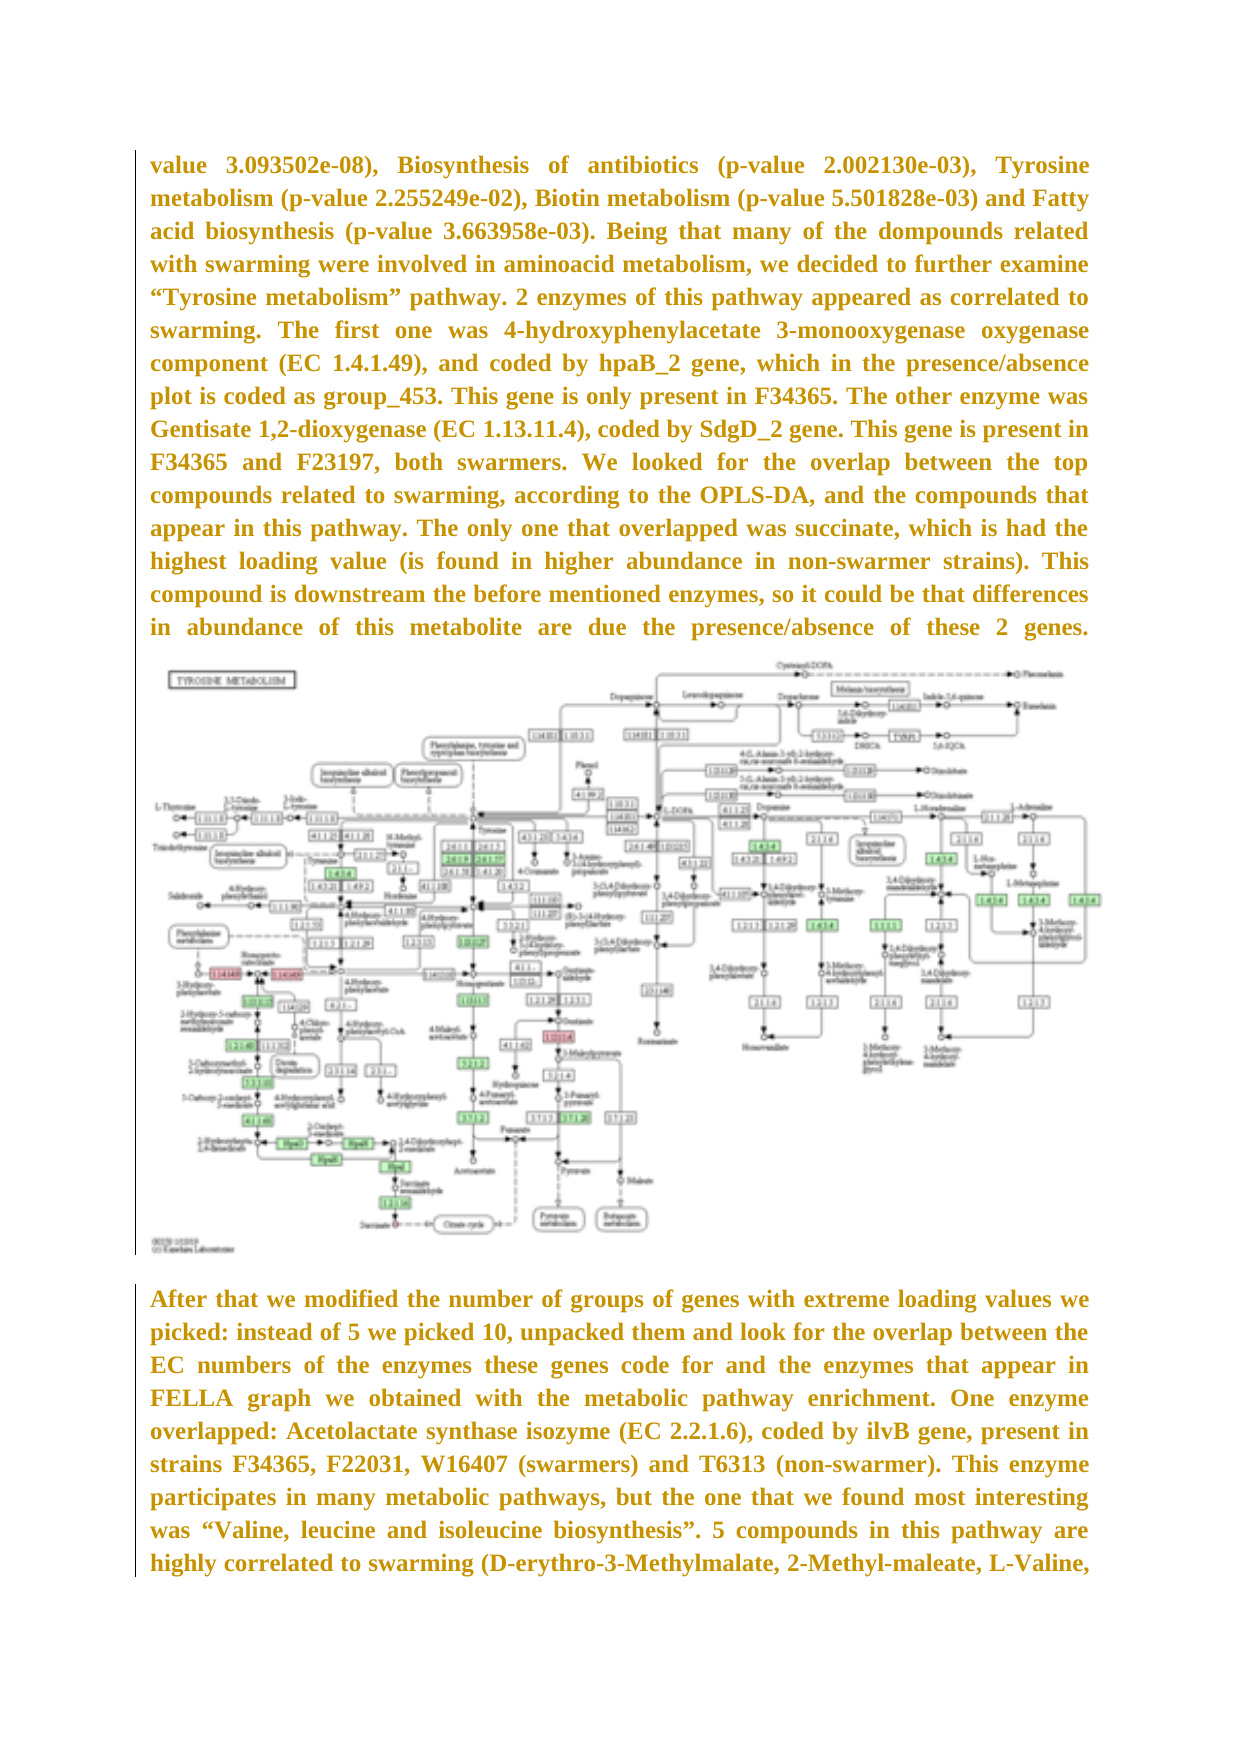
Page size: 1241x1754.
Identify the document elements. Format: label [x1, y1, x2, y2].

text [150, 1284, 1090, 1548]
text [150, 150, 1090, 645]
picture [150, 645, 1113, 1256]
